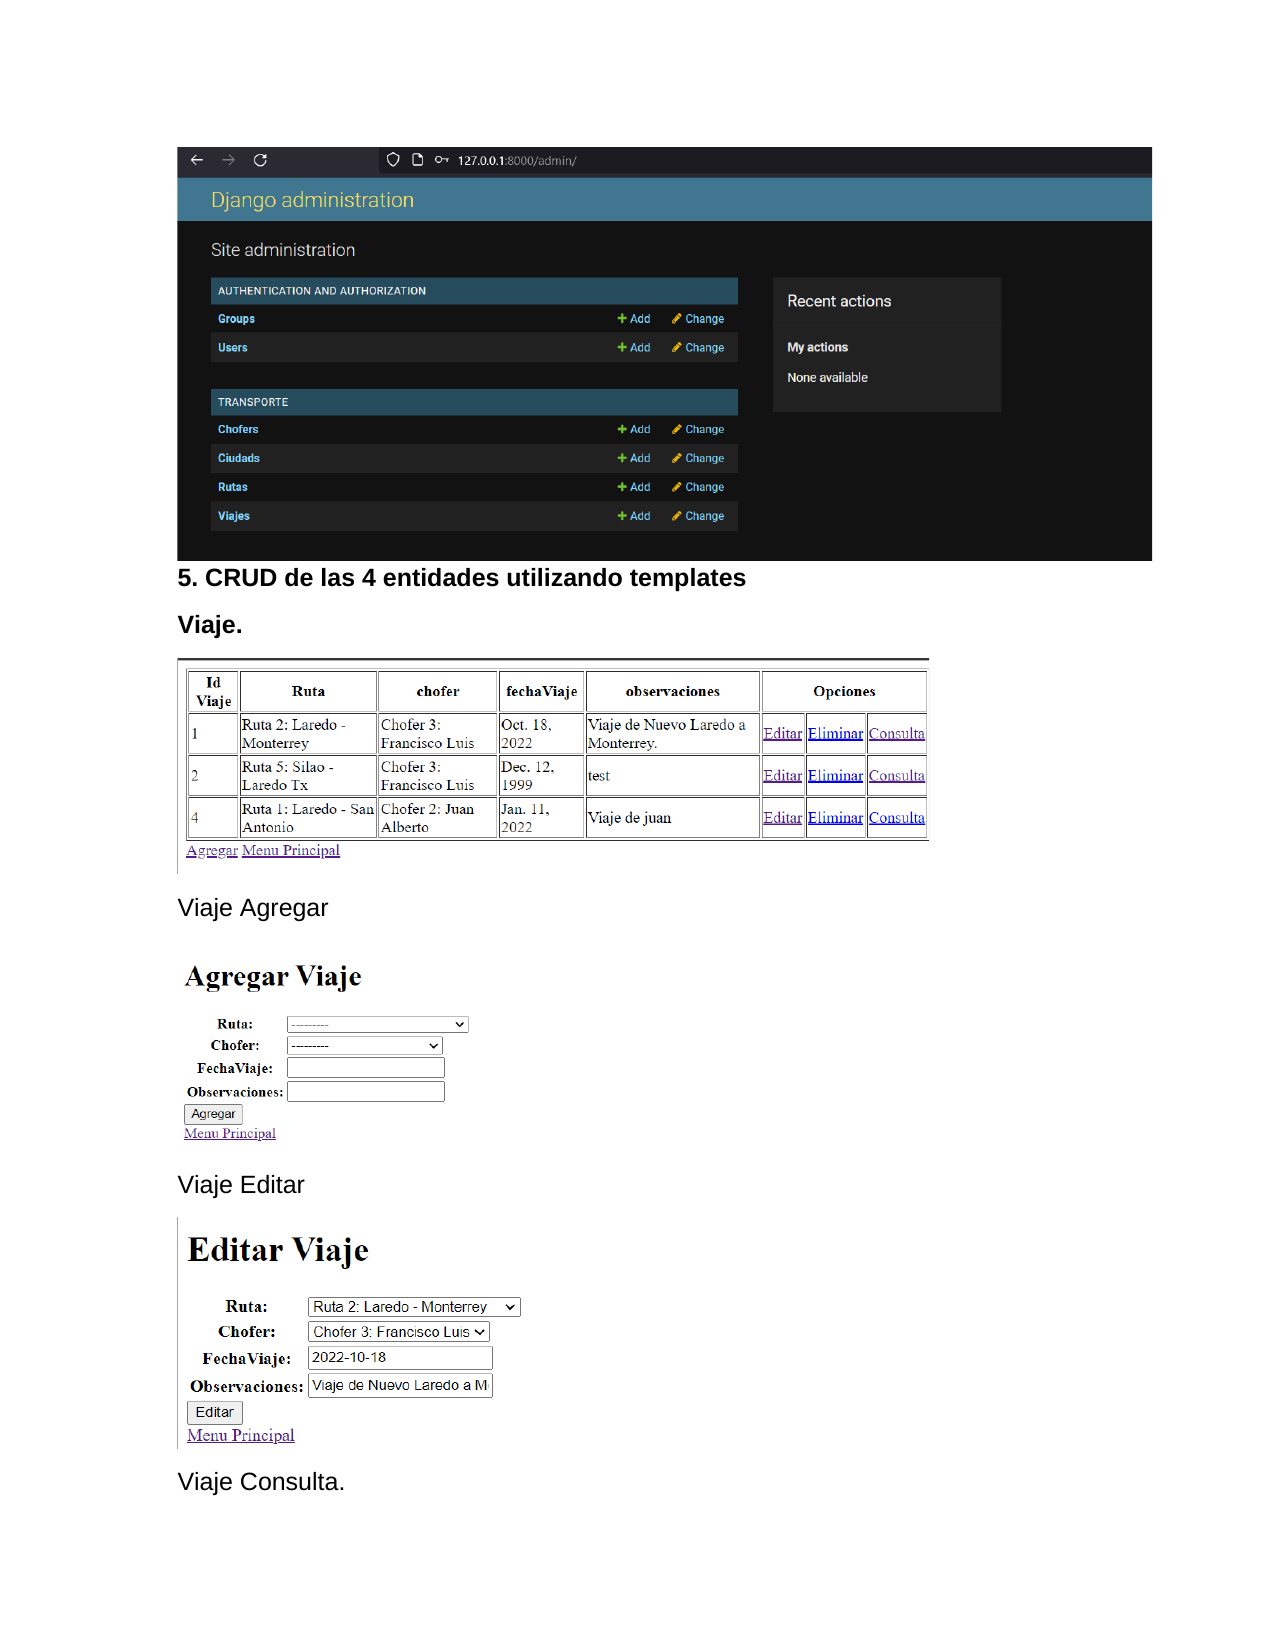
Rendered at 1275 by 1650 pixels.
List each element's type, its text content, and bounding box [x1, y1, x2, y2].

text 5. CRUD de las 4 entidades utilizando templates [177, 561, 1098, 591]
text Viaje Consulta. [177, 1467, 1098, 1496]
picture [177, 658, 930, 874]
text Viaje Agregar [177, 893, 1098, 922]
text Viaje Editar [177, 1170, 1098, 1199]
text Viaje. [177, 610, 1098, 639]
picture [177, 940, 508, 1151]
picture [177, 147, 1153, 561]
picture [177, 1217, 541, 1449]
